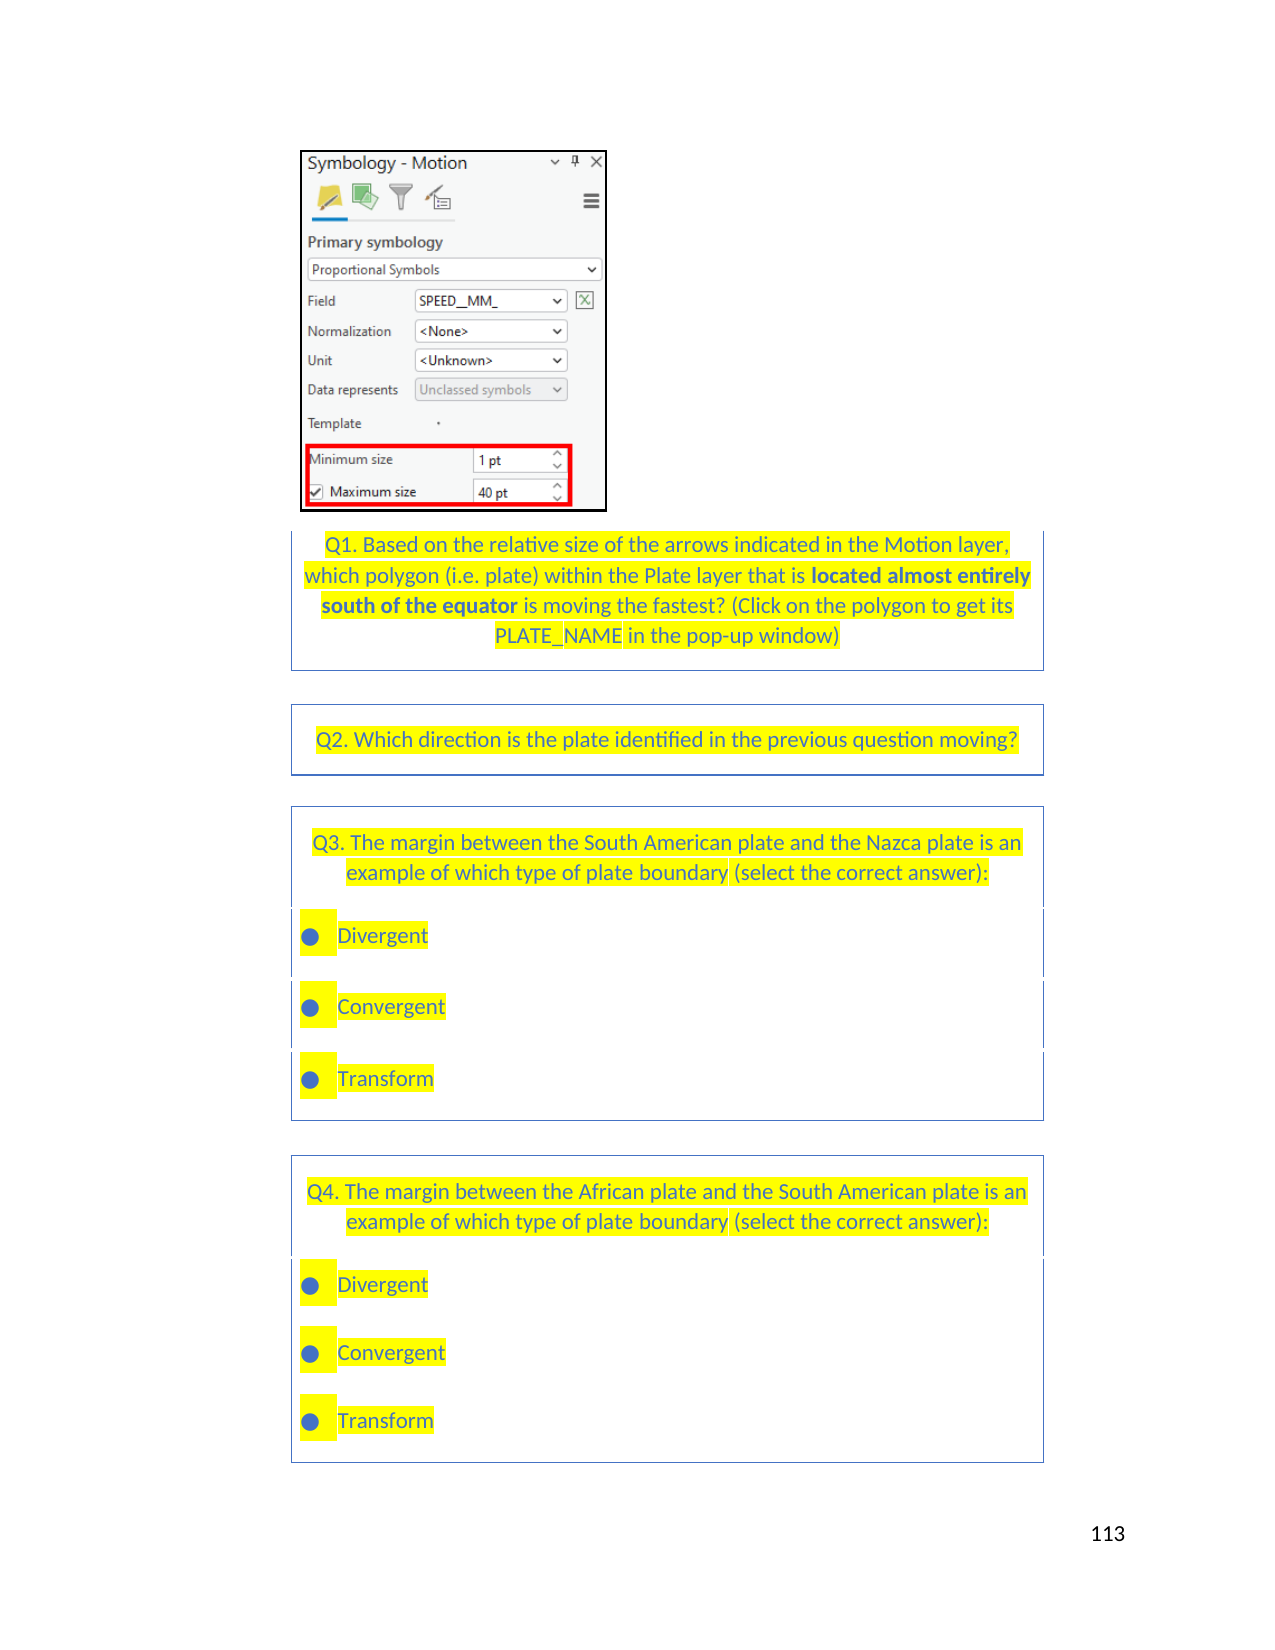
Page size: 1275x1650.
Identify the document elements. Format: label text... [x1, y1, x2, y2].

list Transform [292, 1052, 1043, 1120]
text Q3. The margin between the South American plate and the Nazca plate is an example of which type of plate boundary (select the correct answer): [292, 807, 1043, 907]
list Transform [292, 1394, 1043, 1462]
text Q4. The margin between the African plate and the South American plate is an example of which type of plate boundary (select the correct answer): [292, 1156, 1043, 1256]
list Convergent [292, 1326, 1043, 1394]
list Divergent [292, 909, 1043, 977]
text Q1. Based on the relative size of the arrows indicated in the Motion layer, which polygon (i.e. plate) within the Plate layer that is located almost entirely south of the equator is moving the fastest? (Click on the polygon to get its PLATE_NAME in the pop-up window) [292, 531, 1043, 670]
picture [302, 152, 605, 509]
list Divergent [291, 1258, 1043, 1326]
text Q2. Which direction is the plate identified in the previous question moving? [292, 705, 1043, 774]
list Convergent [292, 981, 1043, 1048]
